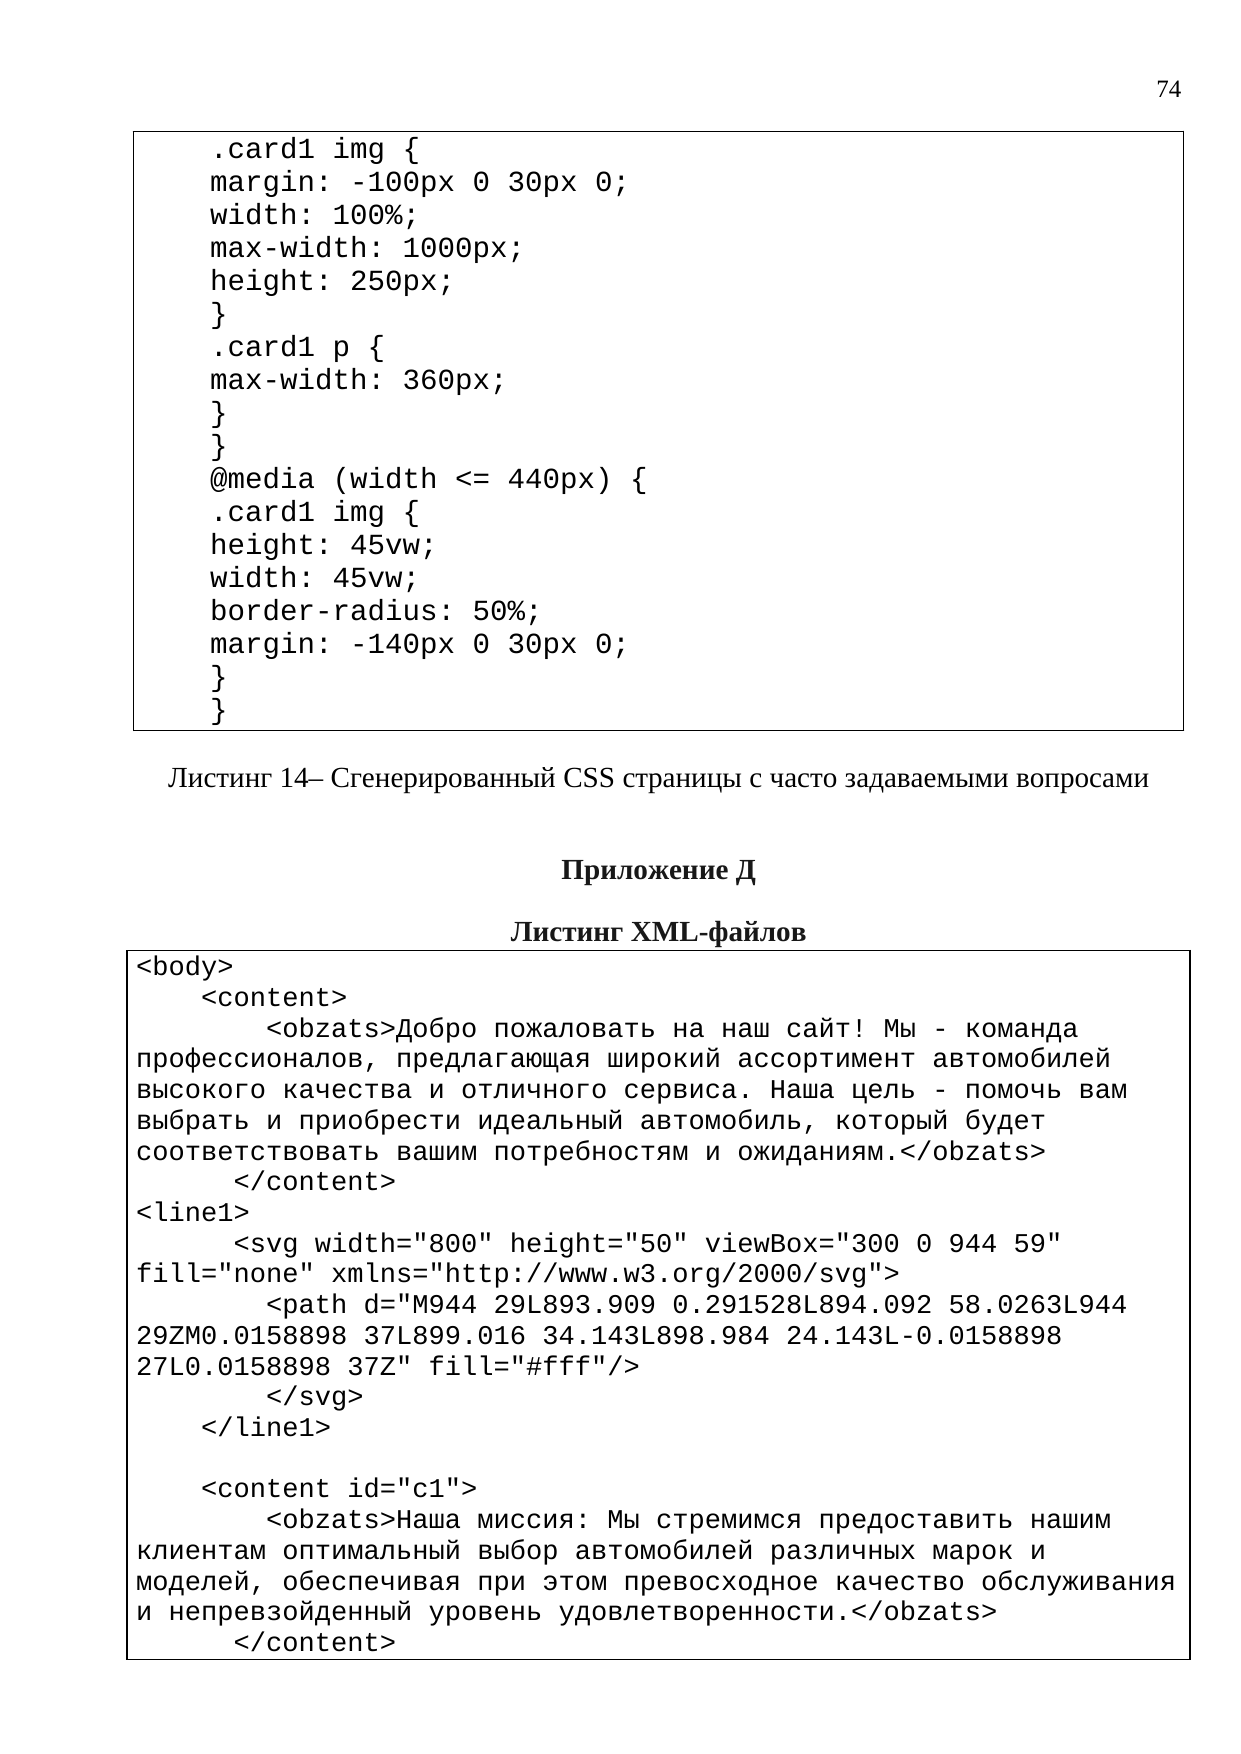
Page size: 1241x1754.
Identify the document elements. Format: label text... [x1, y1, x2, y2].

subtitle Приложение Д [136, 852, 1181, 886]
text width: 45vw; [136, 563, 1181, 596]
text <line1> [136, 1199, 1181, 1229]
text <obzats>Наша миссия: Мы стремимся предоставить нашим клиентам оптимальный выбор автомобилей различных марок и моделей, обеспечивая при этом превосходное качество обслуживания и непревзойденный уровень удовлетворенности.</obzats> [136, 1506, 1181, 1629]
text height: 250px; [136, 266, 1181, 299]
text } [136, 299, 1181, 332]
text .card1 img { [134, 132, 1183, 167]
text <svg width="800" height="50" viewBox="300 0 944 59" fill="none" xmlns="http://www.w3.org/2000/svg"> [136, 1229, 1181, 1291]
text <body> [128, 951, 1189, 984]
text </line1> [136, 1414, 1181, 1444]
text max-width: 360px; [136, 365, 1181, 398]
subtitle Листинг XML-файлов [136, 914, 1181, 947]
text .card1 img { [136, 497, 1181, 530]
text } [136, 662, 1181, 692]
text </svg> [136, 1383, 1181, 1414]
text height: 45vw; [136, 530, 1181, 563]
text <content> [136, 984, 1181, 1014]
text margin: -140px 0 30px 0; [136, 629, 1181, 662]
text @media (width <= 440px) { [136, 464, 1181, 497]
text </content> [136, 1629, 1181, 1659]
text } [134, 692, 1183, 730]
text margin: -100px 0 30px 0; [136, 167, 1181, 200]
text <content id="c1"> [136, 1475, 1181, 1506]
text width: 100%; [136, 200, 1181, 233]
text } [136, 398, 1181, 431]
text Листинг 14– Сгенерированный CSS страницы с часто задаваемыми вопросами [136, 760, 1181, 794]
text } [136, 431, 1181, 464]
text <path d="M944 29L893.909 0.291528L894.092 58.0263L944 29ZM0.0158898 37L899.016 34.143L898.984 24.143L-0.0158898 27L0.0158898 37Z" fill="#fff"/> [136, 1291, 1181, 1383]
text .card1 p { [136, 332, 1181, 365]
text max-width: 1000px; [136, 233, 1181, 266]
text </content> [136, 1168, 1181, 1199]
text border-radius: 50%; [136, 596, 1181, 629]
text <obzats>Добро пожаловать на наш сайт! Мы - команда профессионалов, предлагающая широкий ассортимент автомобилей высокого качества и отличного сервиса. Наша цель - помочь вам выбрать и приобрести идеальный автомобиль, который будет соответствовать вашим потребностям и ожиданиям.</obzats> [136, 1014, 1181, 1168]
